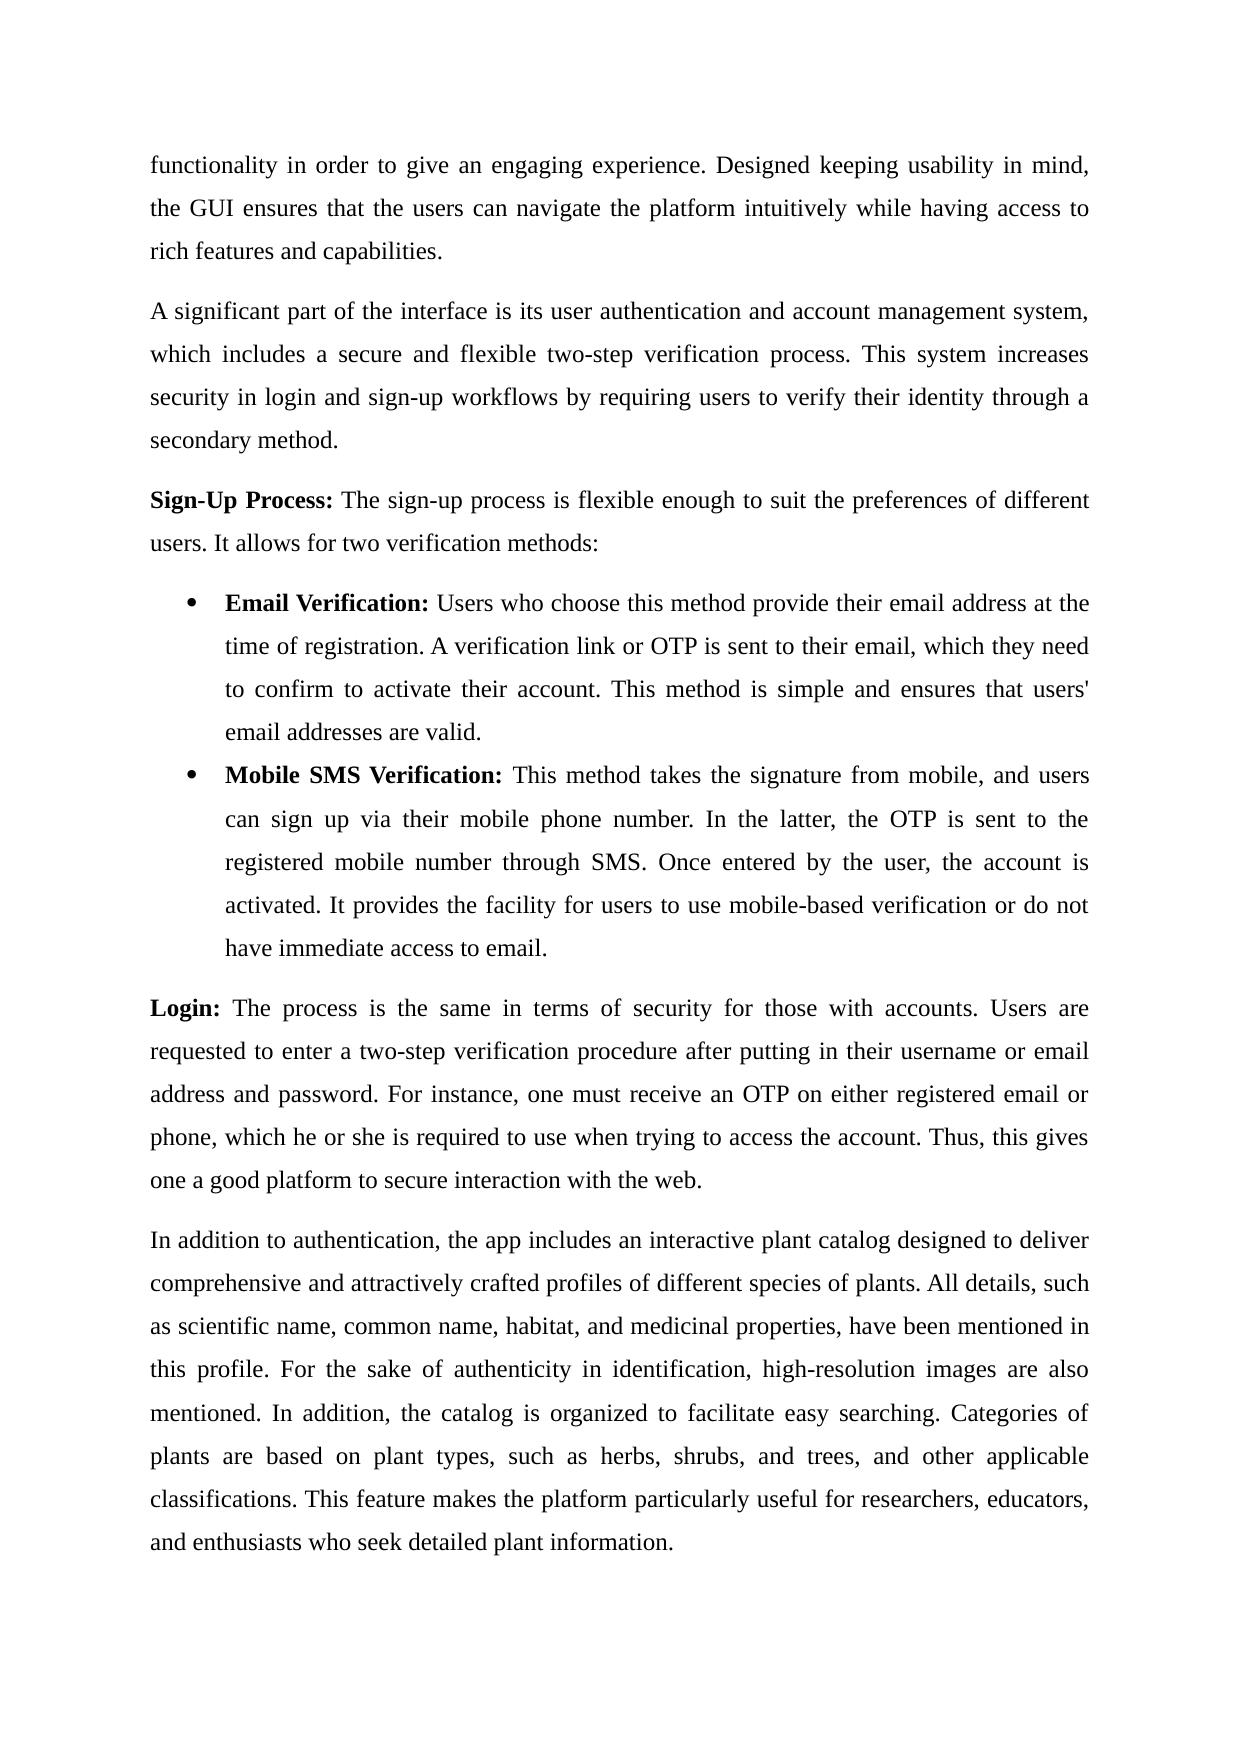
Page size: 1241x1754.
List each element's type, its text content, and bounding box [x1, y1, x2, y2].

text Login: The process is the same in terms of security for those with accounts. Users are requested to enter a two-step verification procedure after putting in their username or email address and password. For instance, one must receive an OTP on either registered email or phone, which he or she is required to use when trying to access the account. Thus, this gives one a good platform to secure interaction with the web. [150, 993, 1090, 1194]
list Email Verification: Users who choose this method provide their email address at the time of registration. A verification link or OTP is sent to their email, which they need to confirm to activate their account. This method is simple and ensures that users' email addresses are valid. [187, 588, 1090, 746]
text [150, 150, 1090, 265]
text In addition to authentication, the app includes an interactive plant catalog designed to deliver comprehensive and attractively crafted profiles of different species of plants. All details, such as scientific name, common name, habitat, and medicinal properties, have been mentioned in this profile. For the sake of authenticity in identification, high-resolution images are also mentioned. In addition, the catalog is organized to facilitate easy searching. Categories of plants are based on plant types, such as herbs, shrubs, and trees, and other applicable classifications. This feature makes the platform particularly useful for researchers, educators, and enthusiasts who seek detailed plant information. [150, 1225, 1090, 1556]
list Mobile SMS Verification: This method takes the signature from mobile, and users can sign up via their mobile phone number. In the latter, the OTP is sent to the registered mobile number through SMS. Once entered by the user, the account is activated. It provides the facility for users to use mobile-based verification or do not have immediate access to email. [187, 761, 1090, 962]
text A significant part of the interface is its user authentication and account management system, which includes a secure and flexible two-step verification process. This system increases security in login and sign-up workflows by requiring users to verify their identity through a secondary method. [150, 296, 1090, 454]
text Sign-Up Process: The sign-up process is flexible enough to suit the preferences of different users. It allows for two verification methods: [150, 485, 1090, 557]
